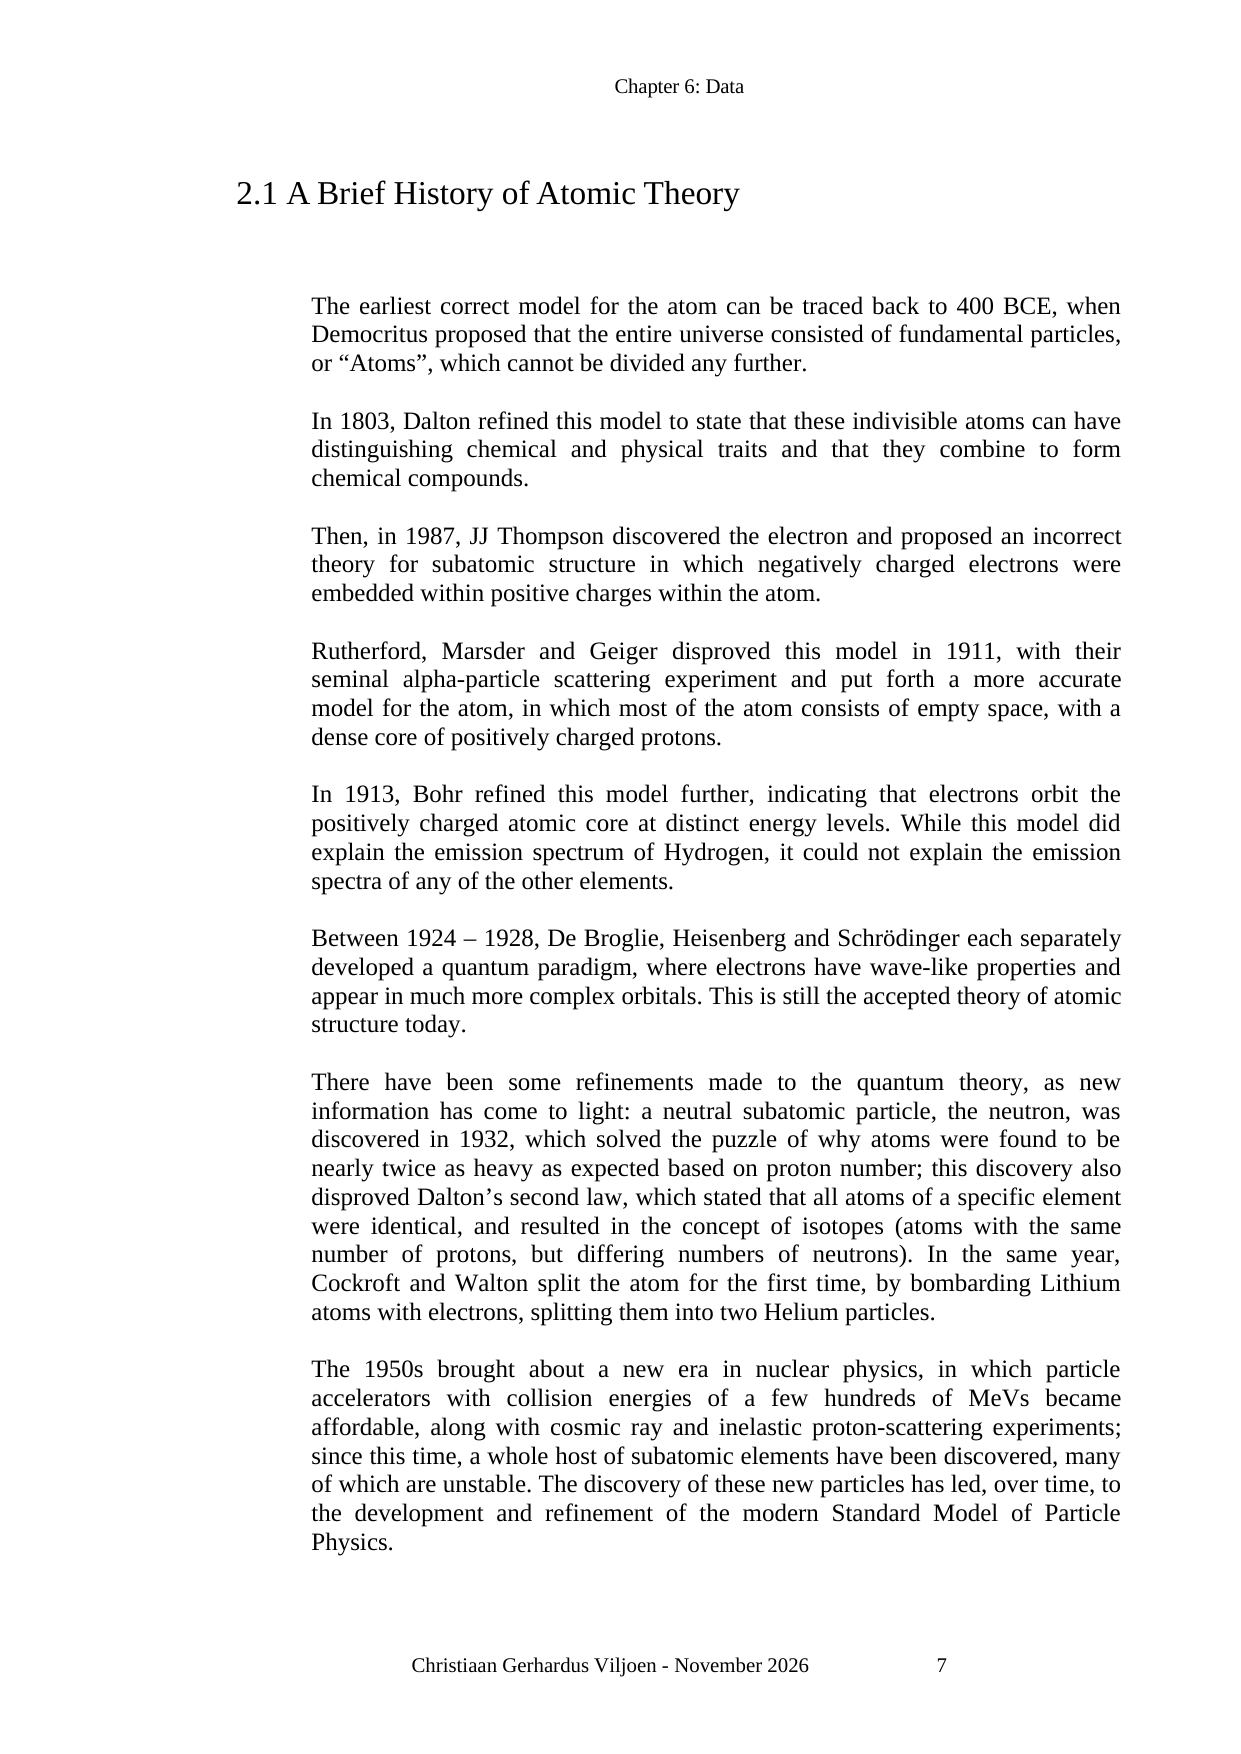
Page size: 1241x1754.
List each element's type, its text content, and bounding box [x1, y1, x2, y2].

text Rutherford, Marsder and Geiger disproved this model in 1911, with their seminal alpha-particle scattering experiment and put forth a more accurate model for the atom, in which most of the atom consists of empty space, with a dense core of positively charged protons. [311, 636, 1122, 751]
text The 1950s brought about a new era in nuclear physics, in which particle accelerators with collision energies of a few hundreds of MeVs became affordable, along with cosmic ray and inelastic proton-scattering experiments; since this time, a whole host of subatomic elements have been discovered, many of which are unstable. The discovery of these new particles has led, over time, to the development and refinement of the modern Standard Model of Particle Physics. [311, 1354, 1122, 1556]
text In 1803, Dalton refined this model to state that these indivisible atoms can have distinguishing chemical and physical traits and that they combine to form chemical compounds. [311, 406, 1122, 492]
text Between 1924 – 1928, De Broglie, Heisenberg and Schrödinger each separately developed a quantum paradigm, where electrons have wave-like properties and appear in much more complex orbitals. This is still the accepted theory of atomic structure today. [311, 923, 1122, 1038]
text There have been some refinements made to the quantum theory, as new information has come to light: a neutral subatomic particle, the neutron, was discovered in 1932, which solved the puzzle of why atoms were found to be nearly twice as heavy as expected based on proton number; this discovery also disproved Dalton’s second law, which stated that all atoms of a specific element were identical, and resulted in the concept of isotopes (atoms with the same number of protons, but differing numbers of neutrons). In the same year, Cockroft and Walton split the atom for the first time, by bombarding Lithium atoms with electrons, splitting them into two Helium particles. [311, 1067, 1122, 1326]
subtitle A Brief History of Atomic Theory [236, 173, 1122, 211]
text In 1913, Bohr refined this model further, indicating that electrons orbit the positively charged atomic core at distinct energy levels. While this model did explain the emission spectrum of Hydrogen, it could not explain the emission spectra of any of the other elements. [311, 779, 1122, 894]
text Then, in 1987, JJ Thompson discovered the electron and proposed an incorrect theory for subatomic structure in which negatively charged electrons were embedded within positive charges within the atom. [311, 521, 1122, 607]
text The earliest correct model for the atom can be traced back to 400 BCE, when Democritus proposed that the entire universe consisted of fundamental particles, or “Atoms”, which cannot be divided any further. [311, 291, 1122, 377]
